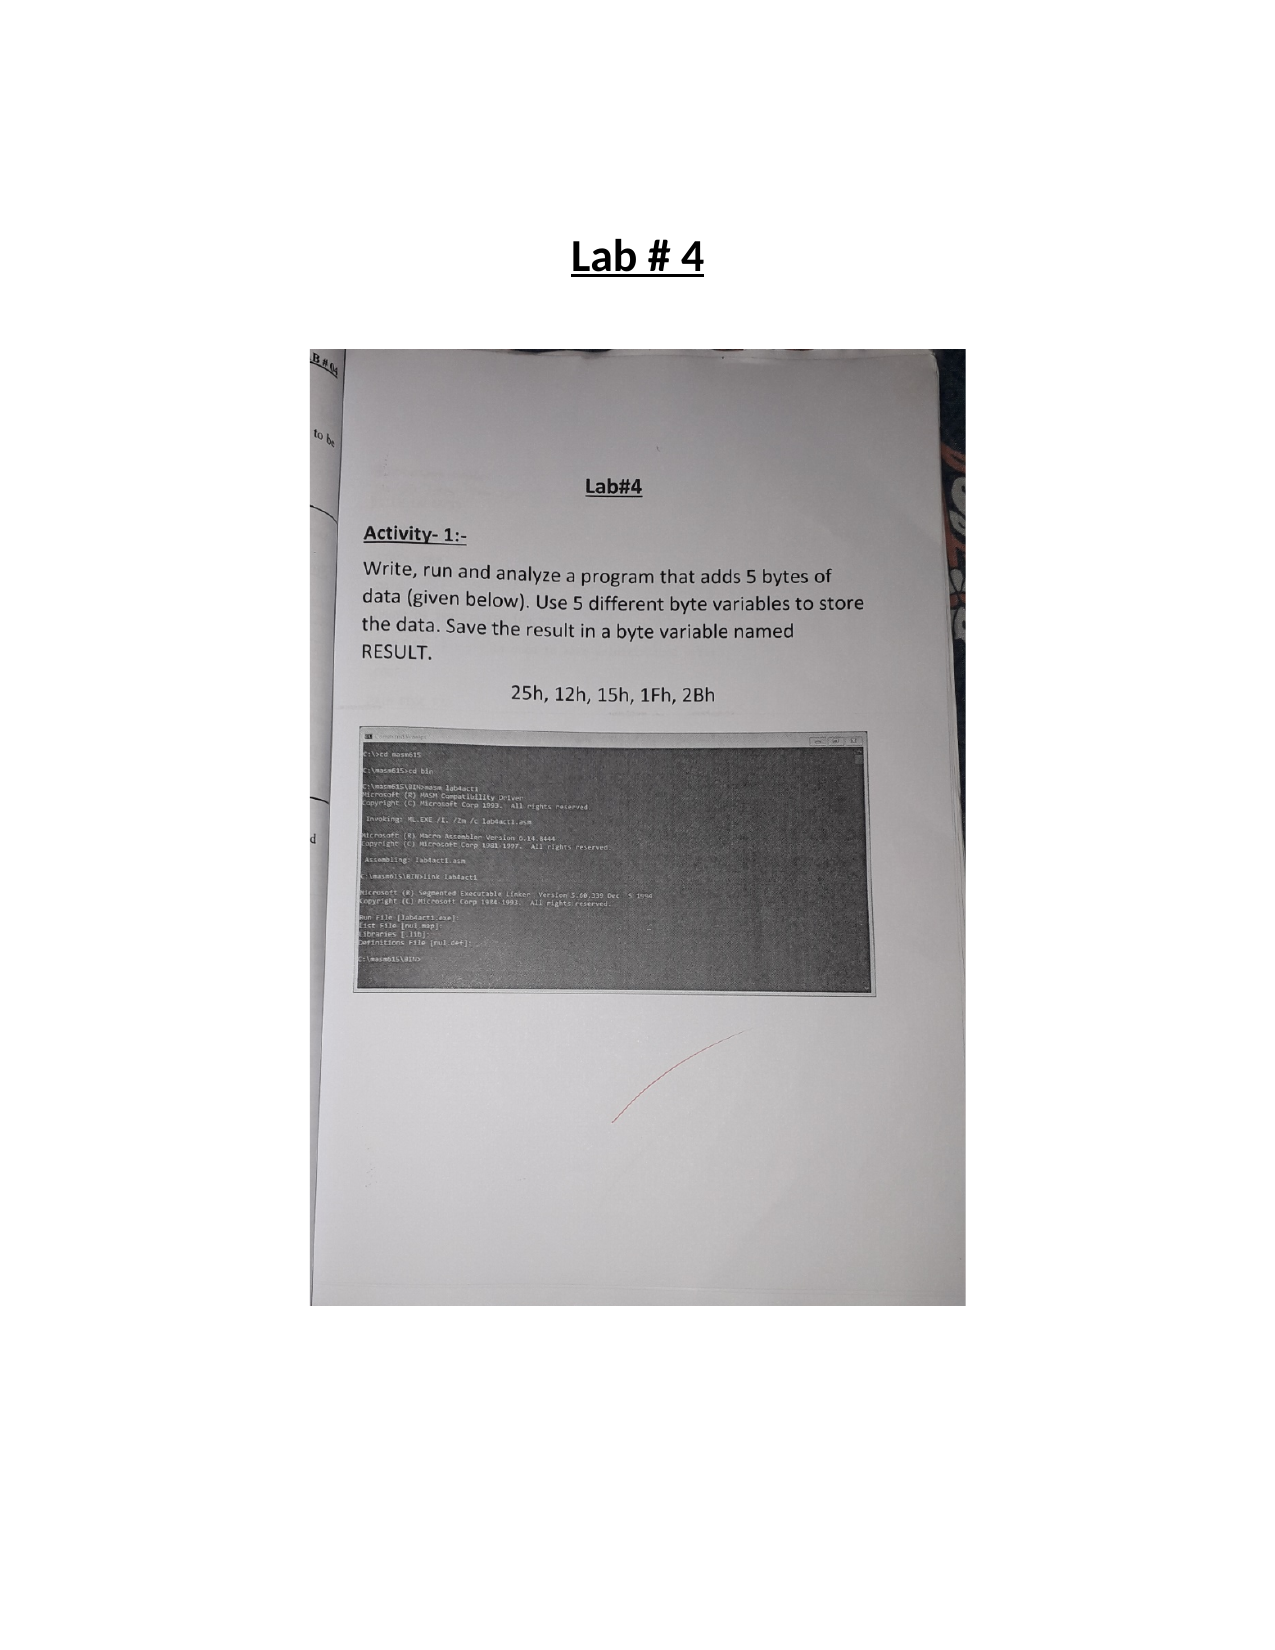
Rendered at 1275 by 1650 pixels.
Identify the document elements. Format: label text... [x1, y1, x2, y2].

text Lab # 4 [150, 227, 1125, 283]
picture [310, 349, 966, 1306]
